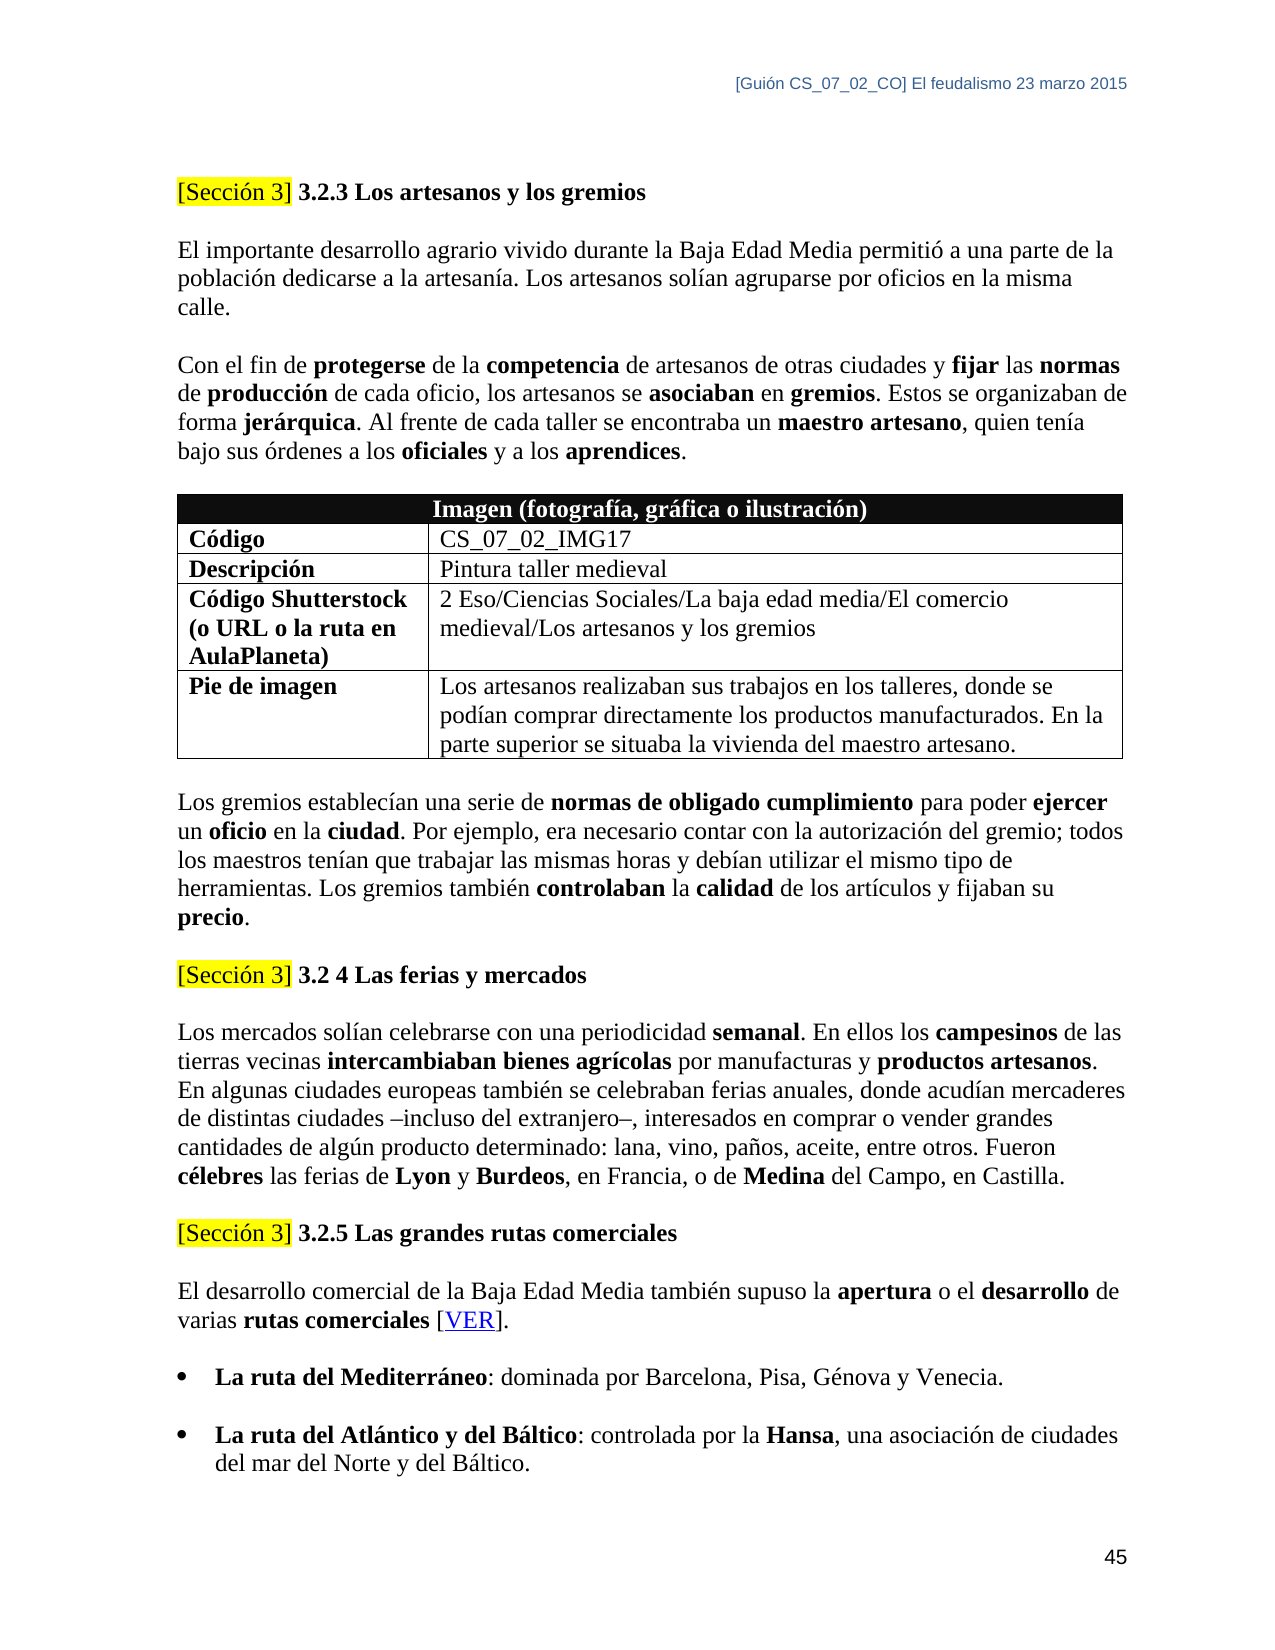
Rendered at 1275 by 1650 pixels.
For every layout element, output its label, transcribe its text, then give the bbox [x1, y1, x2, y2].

text [Sección 3] 3.2.3 Los artesanos y los gremios [292, 177, 1127, 206]
table_cell Código [178, 524, 428, 553]
table_cell Código Shutterstock (o URL o la ruta en AulaPlaneta) [178, 584, 428, 670]
table_cell Pie de imagen [178, 671, 428, 757]
list La ruta del Atlántico y del Báltico: controlada por la Hansa, una asociación de ciudades del mar del Norte y del Báltico. [177, 1420, 1127, 1477]
table_cell 2 Eso/Ciencias Sociales/La baja edad media/El comercio medieval/Los artesanos y los gremios [429, 584, 1122, 670]
text Con el fin de protegerse de la competencia de artesanos de otras ciudades y fijar las normas de producción de cada oficio, los artesanos se asociaban en gremios. Estos se organizaban de forma jerárquica. Al frente de cada taller se encontraba un maestro artesano, quien tenía bajo sus órdenes a los oficiales y a los aprendices. [177, 350, 1127, 465]
text Los gremios establecían una serie de normas de obligado cumplimiento para poder ejercer un oficio en la ciudad. Por ejemplo, era necesario contar con la autorización del gremio; todos los maestros tenían que trabajar las mismas horas y debían utilizar el mismo tipo de herramientas. Los gremios también controlaban la calidad de los artículos y fijaban su precio. [177, 787, 1127, 931]
text El importante desarrollo agrario vivido durante la Baja Edad Media permitió a una parte de la población dedicarse a la artesanía. Los artesanos solían agruparse por oficios en la misma calle. [177, 235, 1127, 321]
list La ruta del Mediterráneo: dominada por Barcelona, Pisa, Génova y Venecia. [177, 1362, 1127, 1391]
table_header Imagen (fotografía, gráfica o ilustración) [178, 495, 1122, 523]
table_cell CS_07_02_IMG17 [429, 524, 1122, 553]
text [Sección 3] 3.2.5 Las grandes rutas comerciales [177, 1218, 1127, 1247]
table_cell Descripción [178, 554, 428, 583]
text El desarrollo comercial de la Baja Edad Media también supuso la apertura o el desarrollo de varias rutas comerciales [VER]. [177, 1276, 1127, 1333]
text [Sección 3] 3.2 4 Las ferias y mercados [292, 960, 1127, 988]
table_cell Pintura taller medieval [429, 554, 1122, 583]
text En algunas ciudades europeas también se celebraban ferias anuales, donde acudían mercaderes de distintas ciudades –incluso del extranjero–, interesados en comprar o vender grandes cantidades de algún producto determinado: lana, vino, paños, aceite, entre otros. Fueron célebres las ferias de Lyon y Burdeos, en Francia, o de Medina del Campo, en Castilla. [177, 1075, 1127, 1190]
text Los mercados solían celebrarse con una periodicidad semanal. En ellos los campesinos de las tierras vecinas intercambiaban bienes agrícolas por manufacturas y productos artesanos. [177, 1017, 1127, 1075]
table_cell Los artesanos realizaban sus trabajos en los talleres, donde se podían comprar directamente los productos manufacturados. En la parte superior se situaba la vivienda del maestro artesano. [429, 671, 1122, 757]
